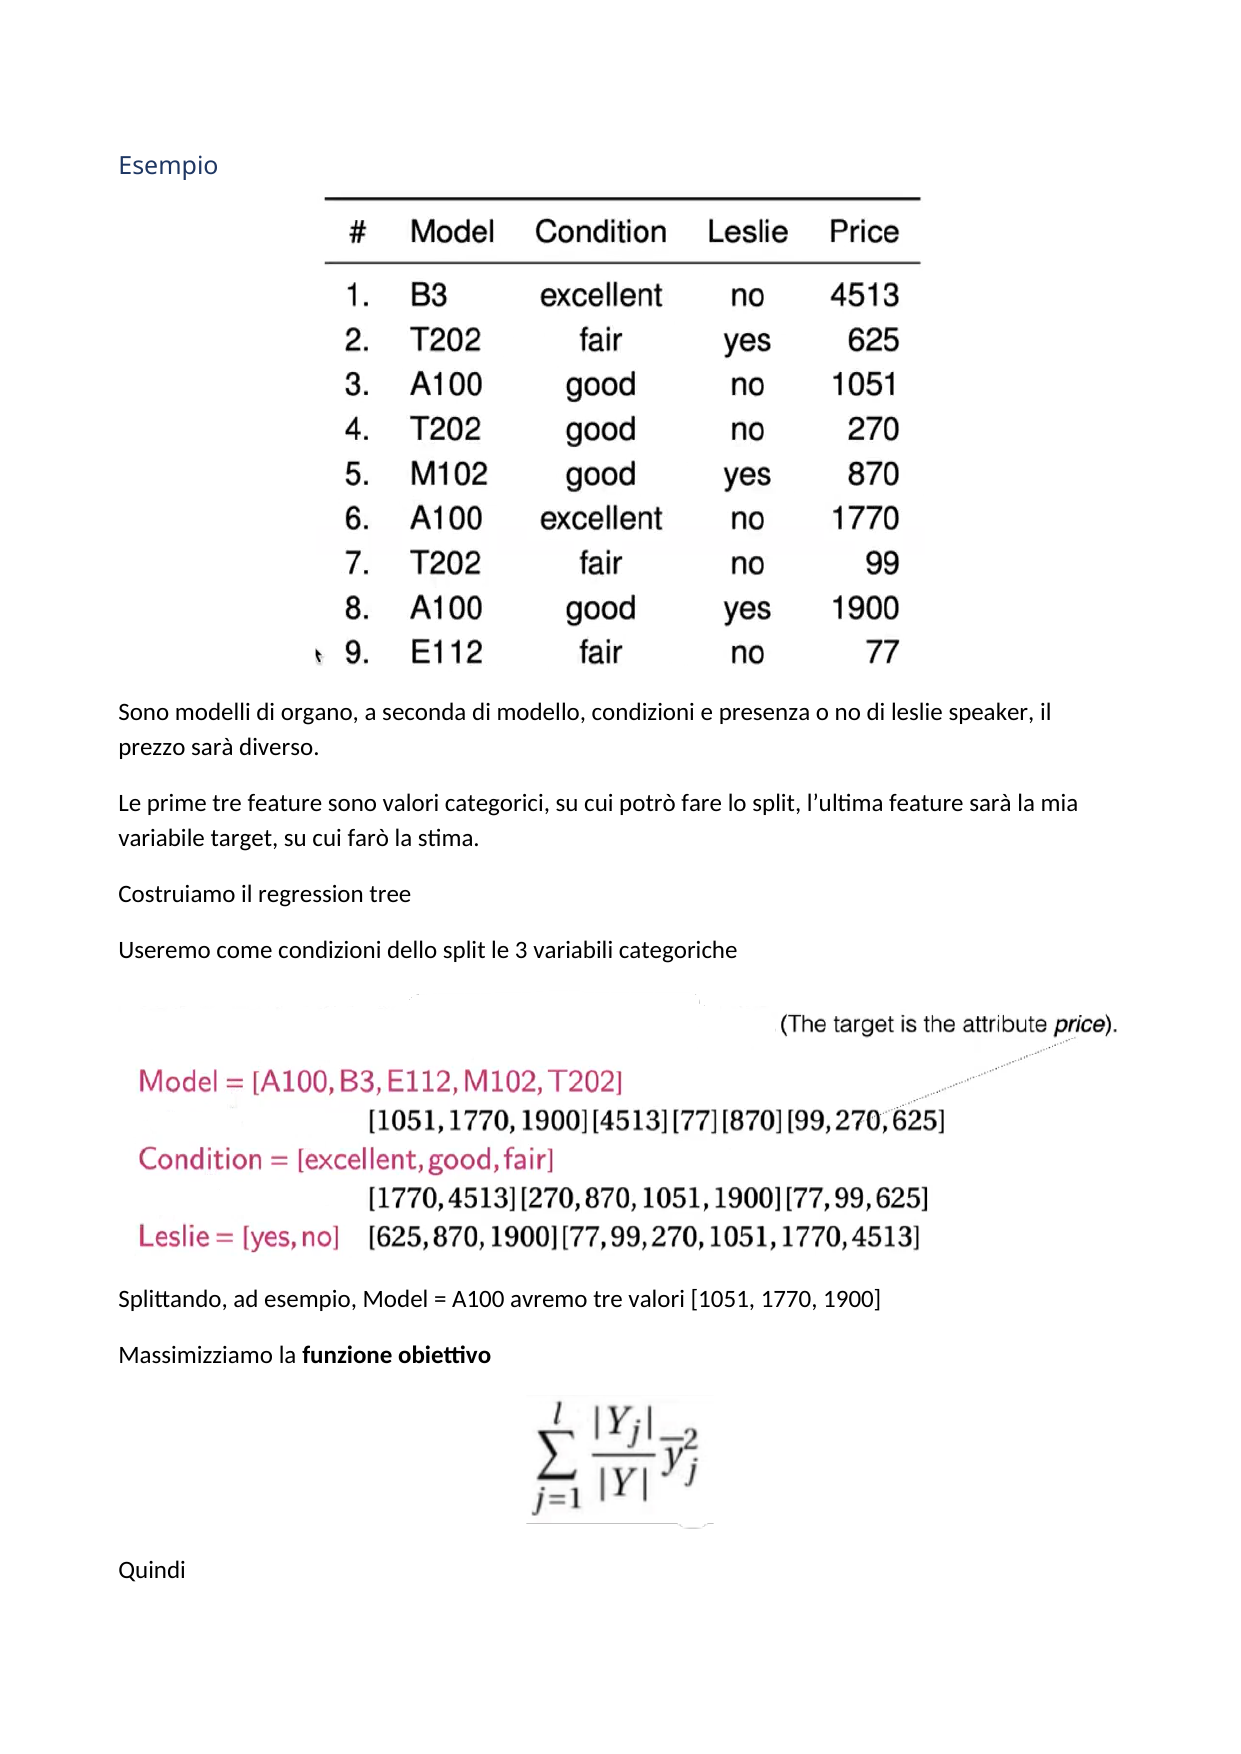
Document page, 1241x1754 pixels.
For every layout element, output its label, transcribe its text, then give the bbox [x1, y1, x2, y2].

text Quindi [118, 1555, 1122, 1585]
text Useremo come condizioni dello split le 3 variabili categoriche [118, 934, 1122, 964]
picture [118, 989, 1123, 1258]
picture [315, 186, 925, 672]
text Splittando, ad esempio, Model = A100 avremo tre valori [1051, 1770, 1900] [118, 1283, 1122, 1314]
text Massimizziamo la funzione obiettivo [118, 1339, 1122, 1370]
text Costruiamo il regression tree [118, 878, 1122, 909]
subtitle Esempio [118, 148, 1122, 182]
text Sono modelli di organo, a seconda di modello, condizioni e presenza o no di leslie speaker, il prezzo sarà diverso. [118, 696, 1122, 762]
text Le prime tre feature sono valori categorici, su cui potrò fare lo split, l’ultima feature sarà la mia variabile target, su cui farò la stima. [118, 787, 1122, 853]
picture [526, 1395, 714, 1530]
